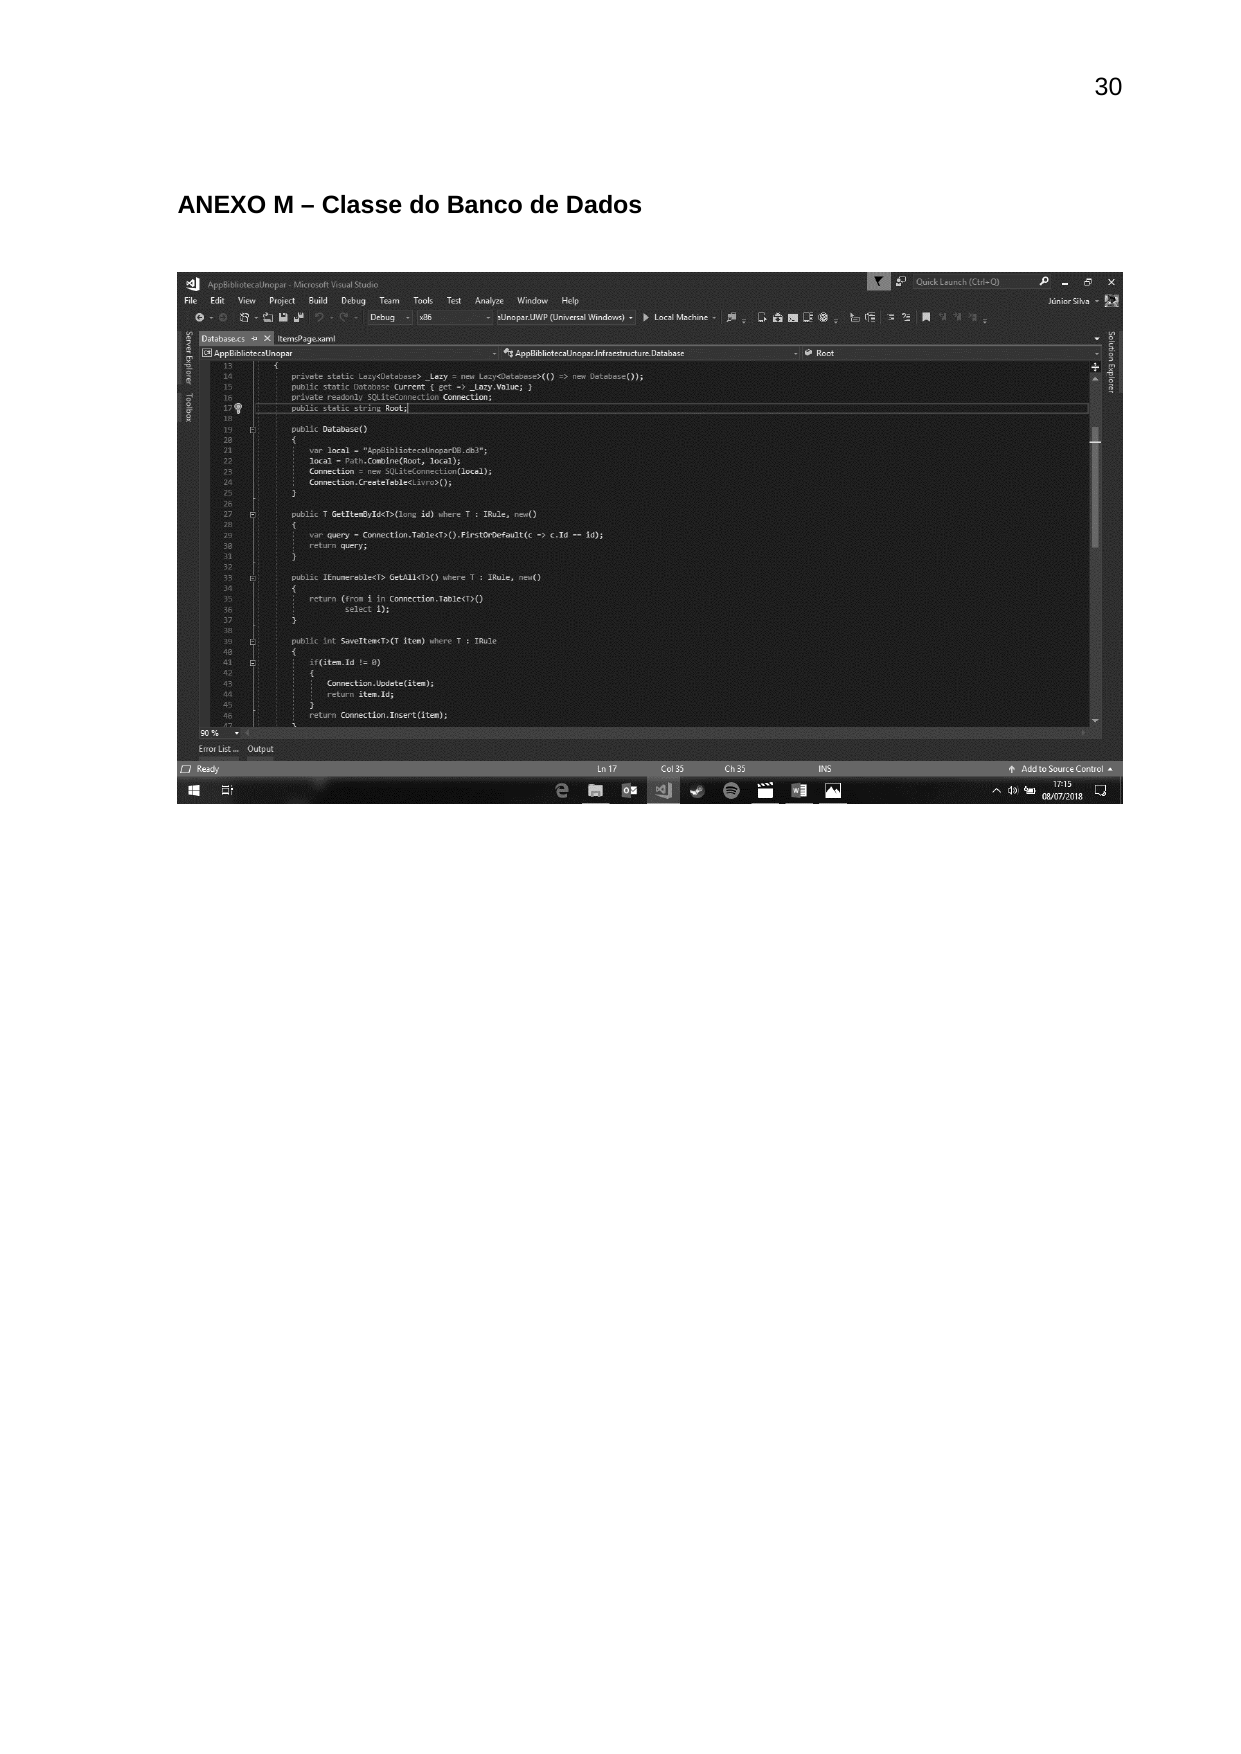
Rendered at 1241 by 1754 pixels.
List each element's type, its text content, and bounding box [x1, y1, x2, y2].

picture [177, 272, 1123, 804]
text ANEXO M – Classe do Banco de Dados [177, 190, 1122, 218]
